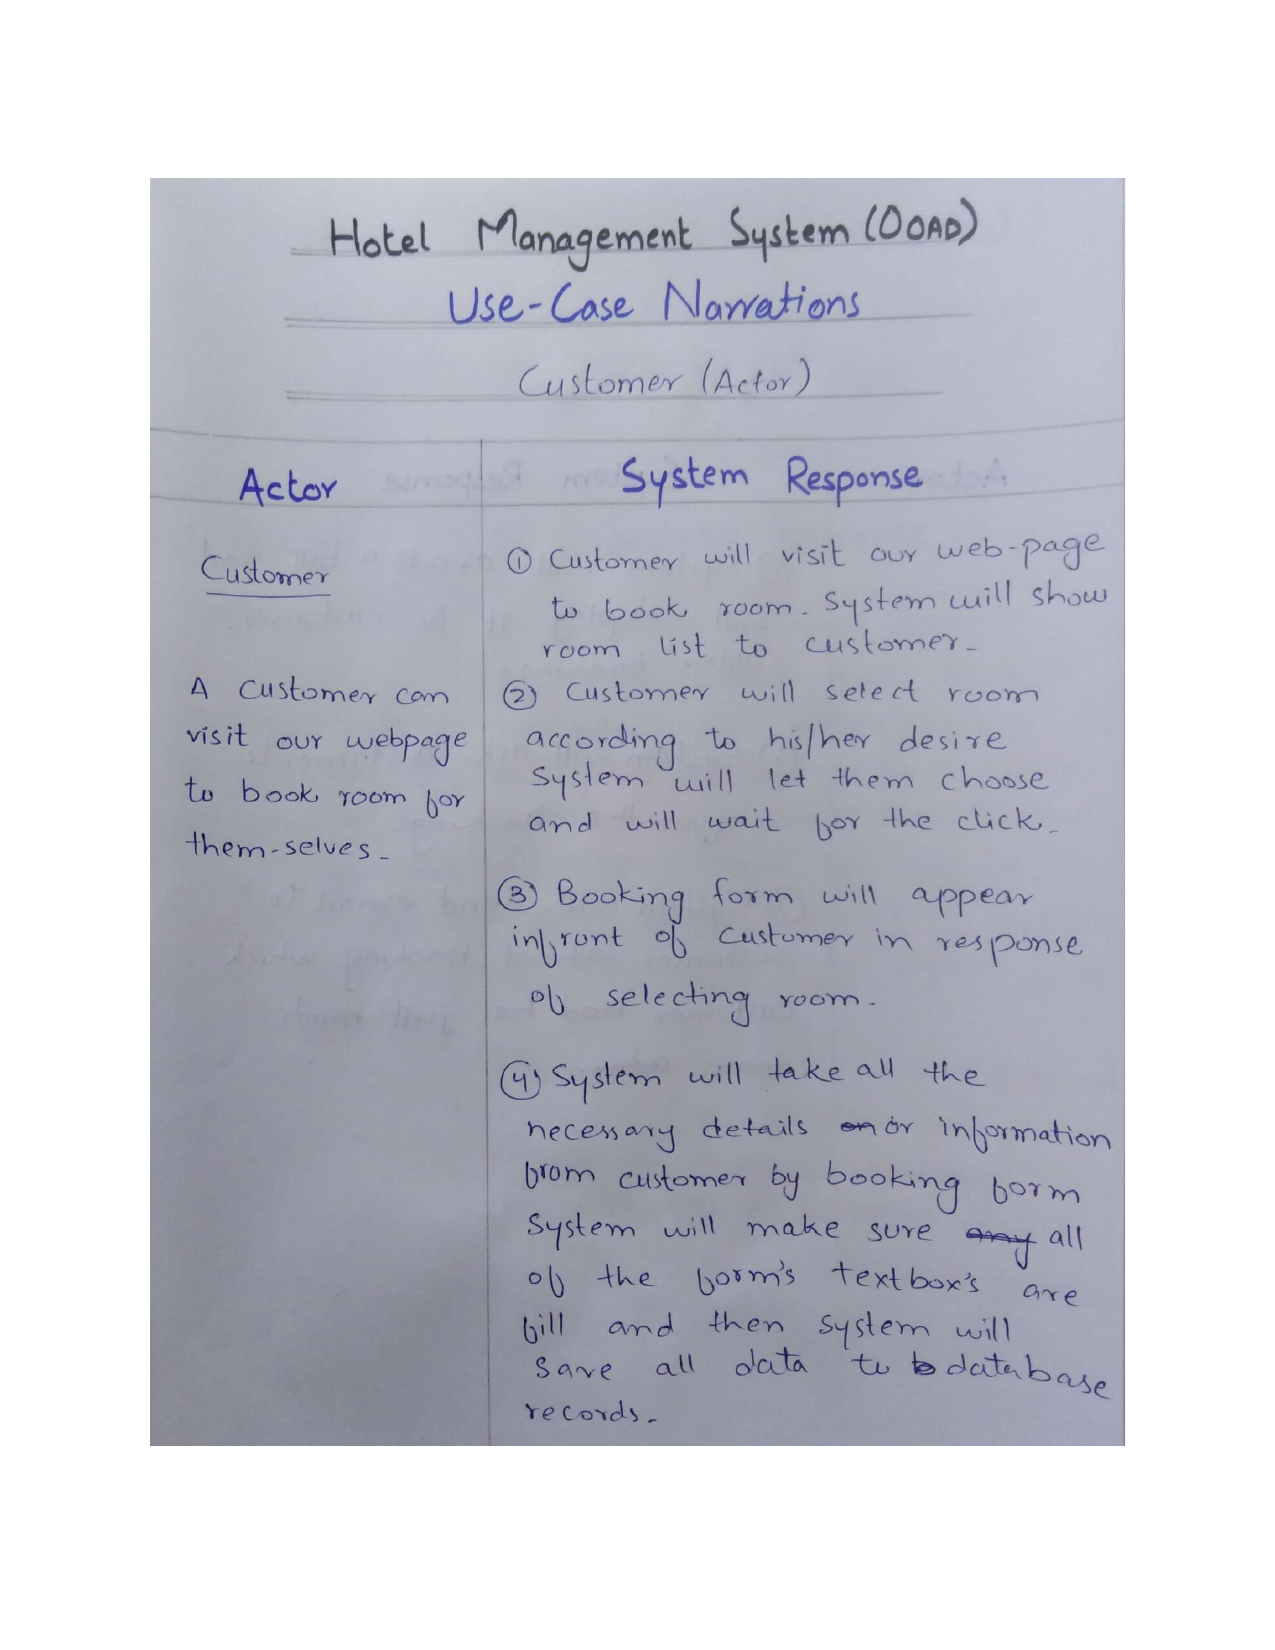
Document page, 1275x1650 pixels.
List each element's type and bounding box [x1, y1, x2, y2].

picture [150, 178, 1125, 1446]
